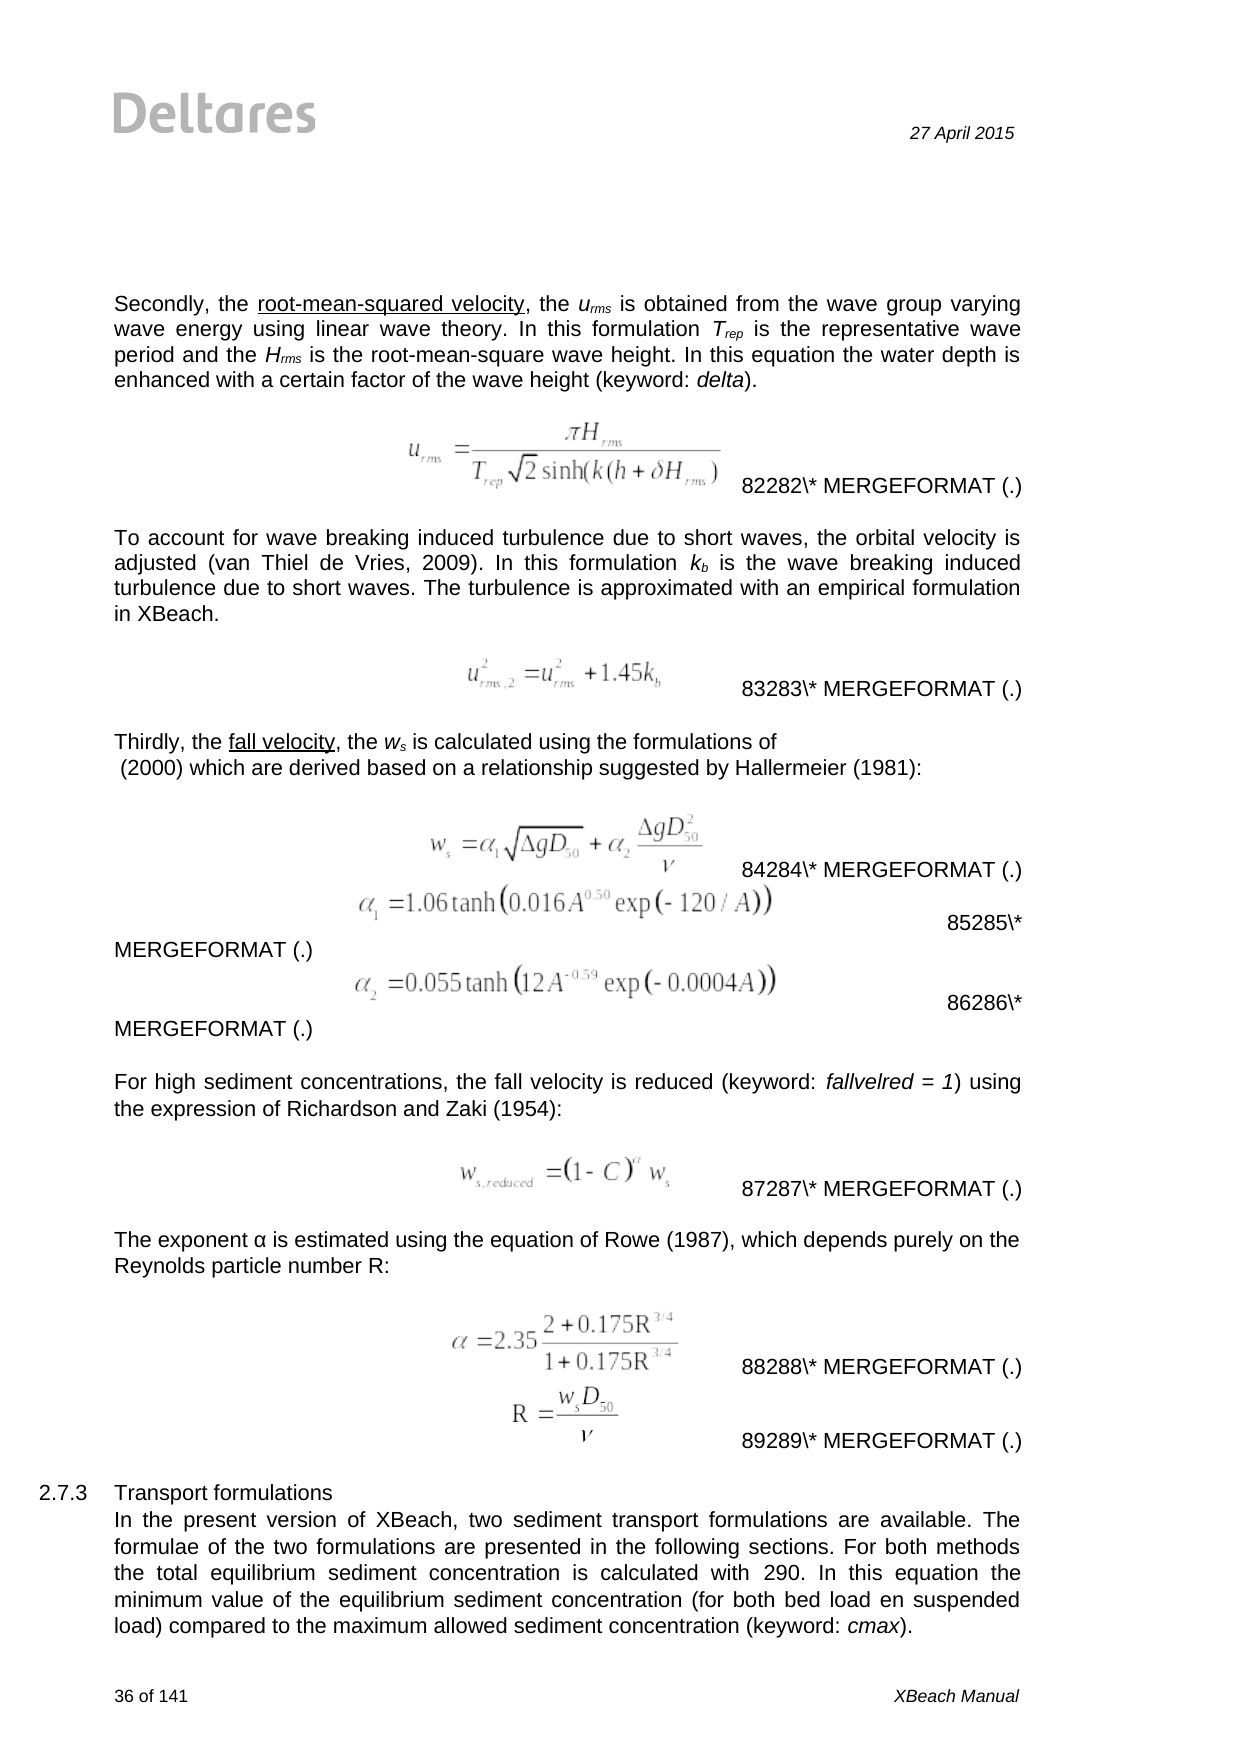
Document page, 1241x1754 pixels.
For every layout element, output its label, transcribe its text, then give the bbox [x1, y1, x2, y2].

text Thirdly, the fall velocity, the ws is calculated using the formulations of [114, 727, 1022, 754]
subtitle Transport formulations [87, 1479, 1022, 1506]
text To account for wave breaking induced turbulence due to short waves, the orbital velocity is adjusted (van Thiel de Vries, 2009). In this formulation kb is the wave breaking induced turbulence due to short waves. The turbulence is approximated with an empirical formulation in XBeach. [114, 525, 1022, 626]
text In the present version of XBeach, two sediment transport formulations are available. The formulae of the two formulations are presented in the following sections. For both methods the total equilibrium sediment concentration is calculated with . In this equation the minimum value of the equilibrium sediment concentration (for both bed load en suspended load) compared to the maximum allowed sediment concentration (keyword: cmax). [114, 1506, 1022, 1639]
text (2000) which are derived based on a relationship suggested by Hallermeier (1981): [114, 754, 1022, 780]
text Secondly, the root-mean-squared velocity, the urms is obtained from the wave group varying wave energy using linear wave theory. In this formulation Trep is the representative wave period and the Hrms is the root-mean-square wave height. In this equation the water depth is enhanced with a certain factor of the wave height (keyword: delta). [114, 291, 1022, 392]
text The exponent α is estimated using the equation of Rowe (1987), which depends purely on the Reynolds particle number R: [114, 1227, 1022, 1278]
text For high sediment concentrations, the fall velocity is reduced (keyword: fallvelred = 1) using the expression of Richardson and Zaki (1954): [114, 1068, 1022, 1121]
picture [113, 75, 315, 133]
